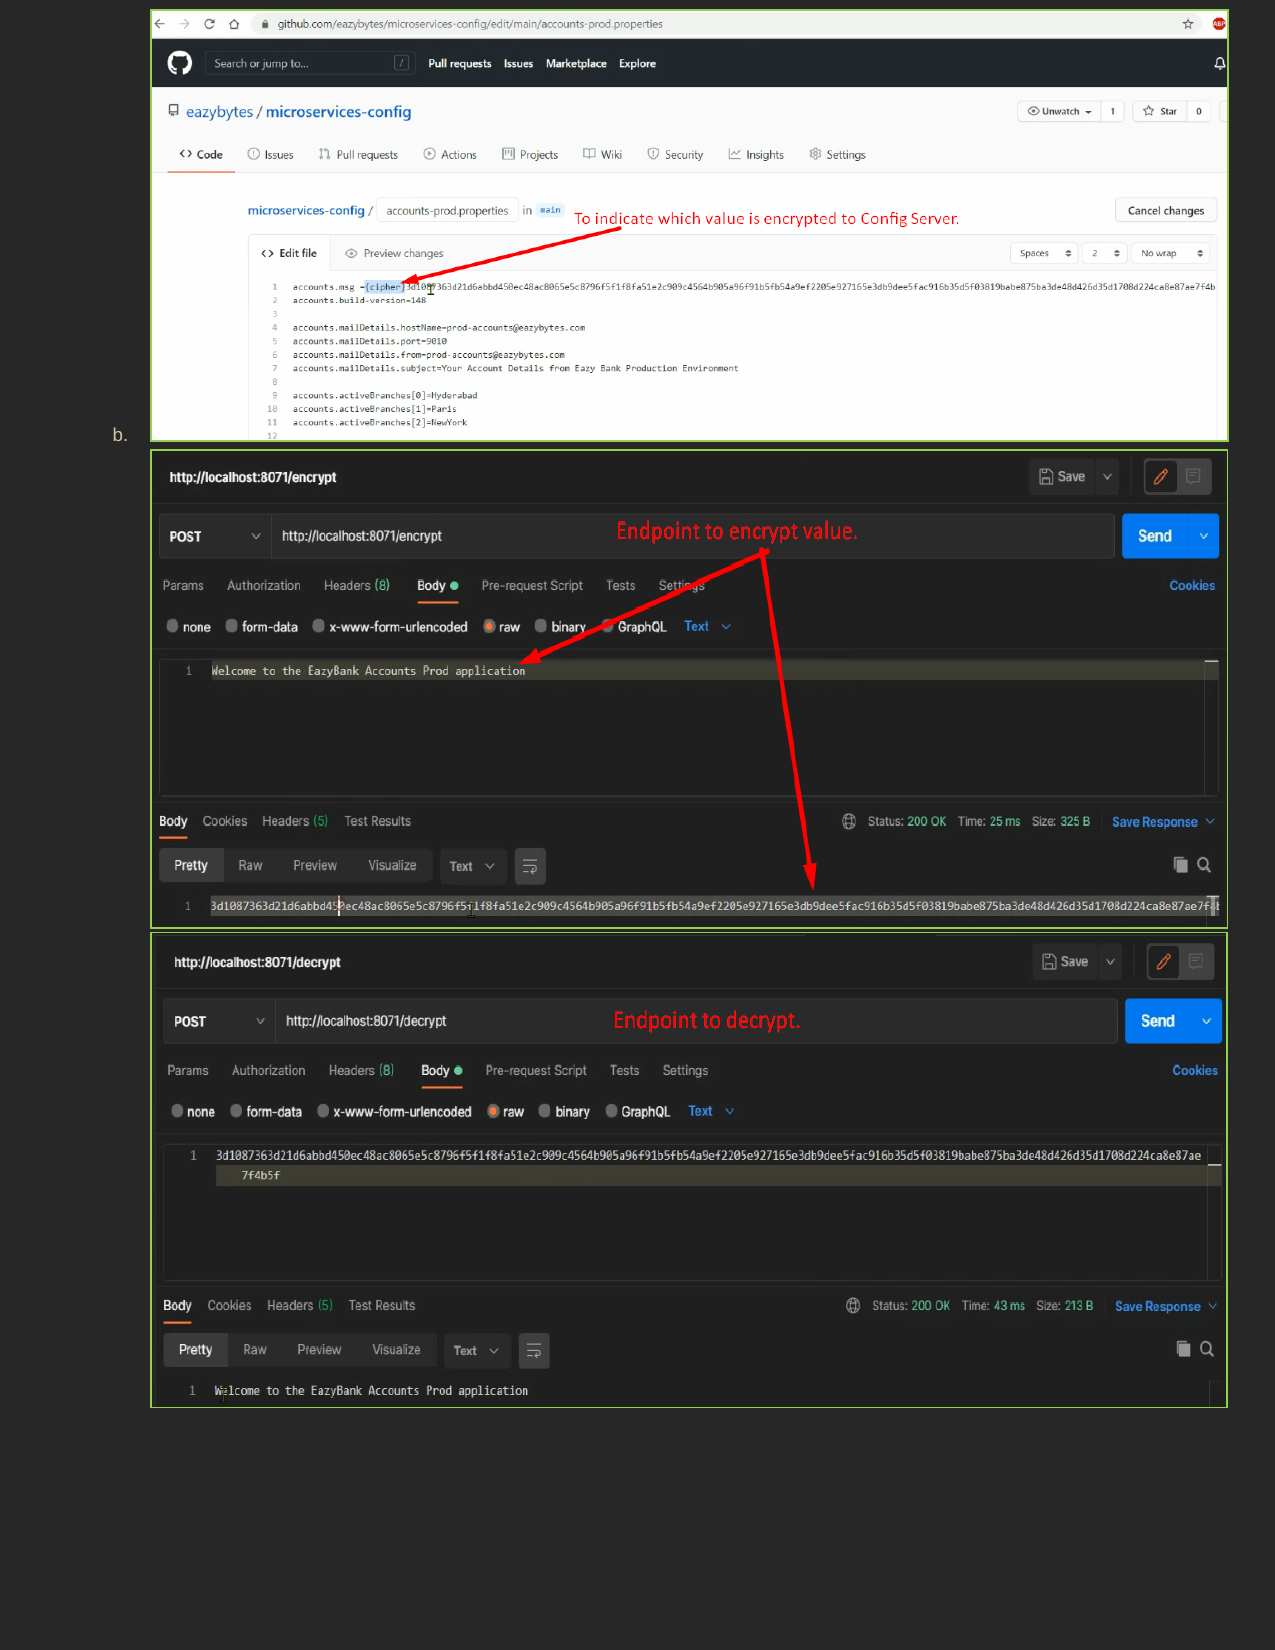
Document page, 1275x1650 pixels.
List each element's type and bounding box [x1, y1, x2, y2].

picture [152, 451, 1227, 927]
picture [152, 11, 1227, 440]
picture [152, 933, 1226, 1407]
